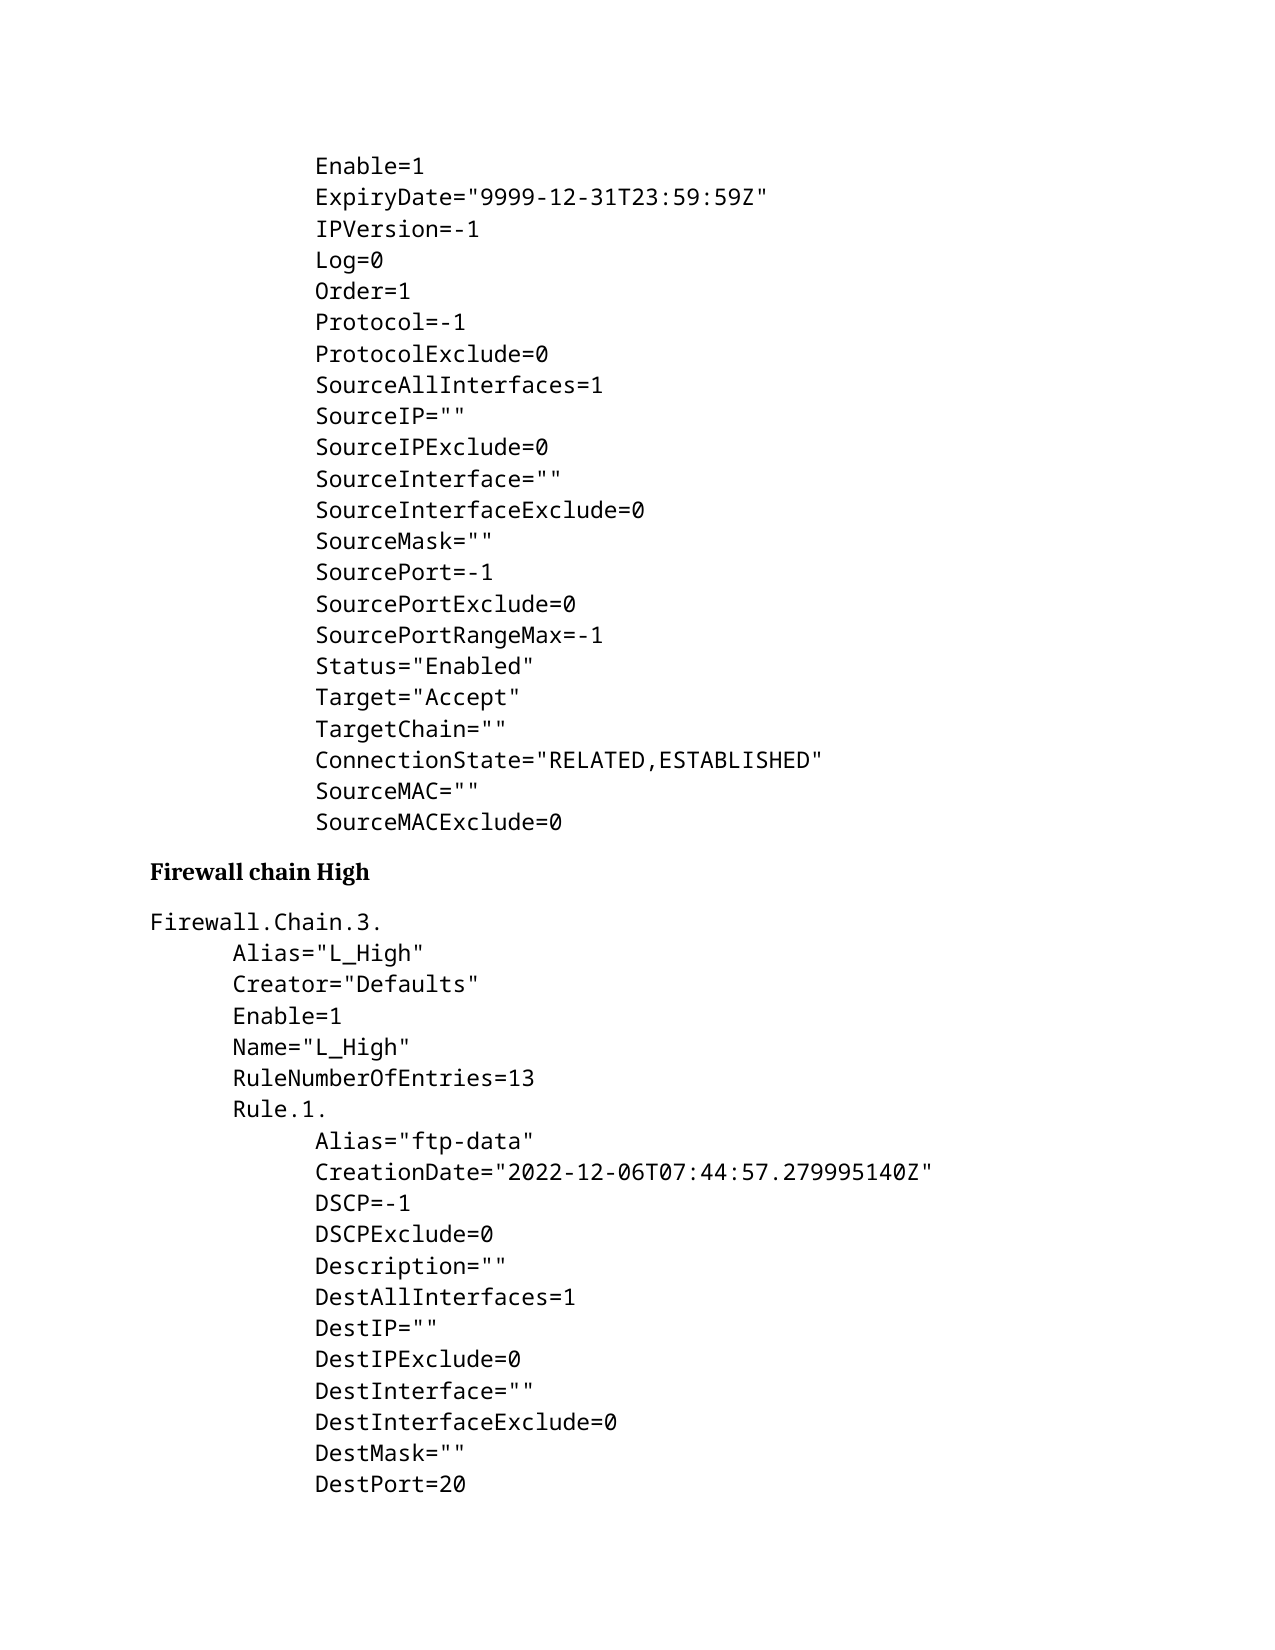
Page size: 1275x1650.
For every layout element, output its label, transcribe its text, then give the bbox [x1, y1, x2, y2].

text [150, 906, 1125, 1499]
text Firewall chain High [150, 858, 1125, 887]
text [150, 150, 1125, 837]
